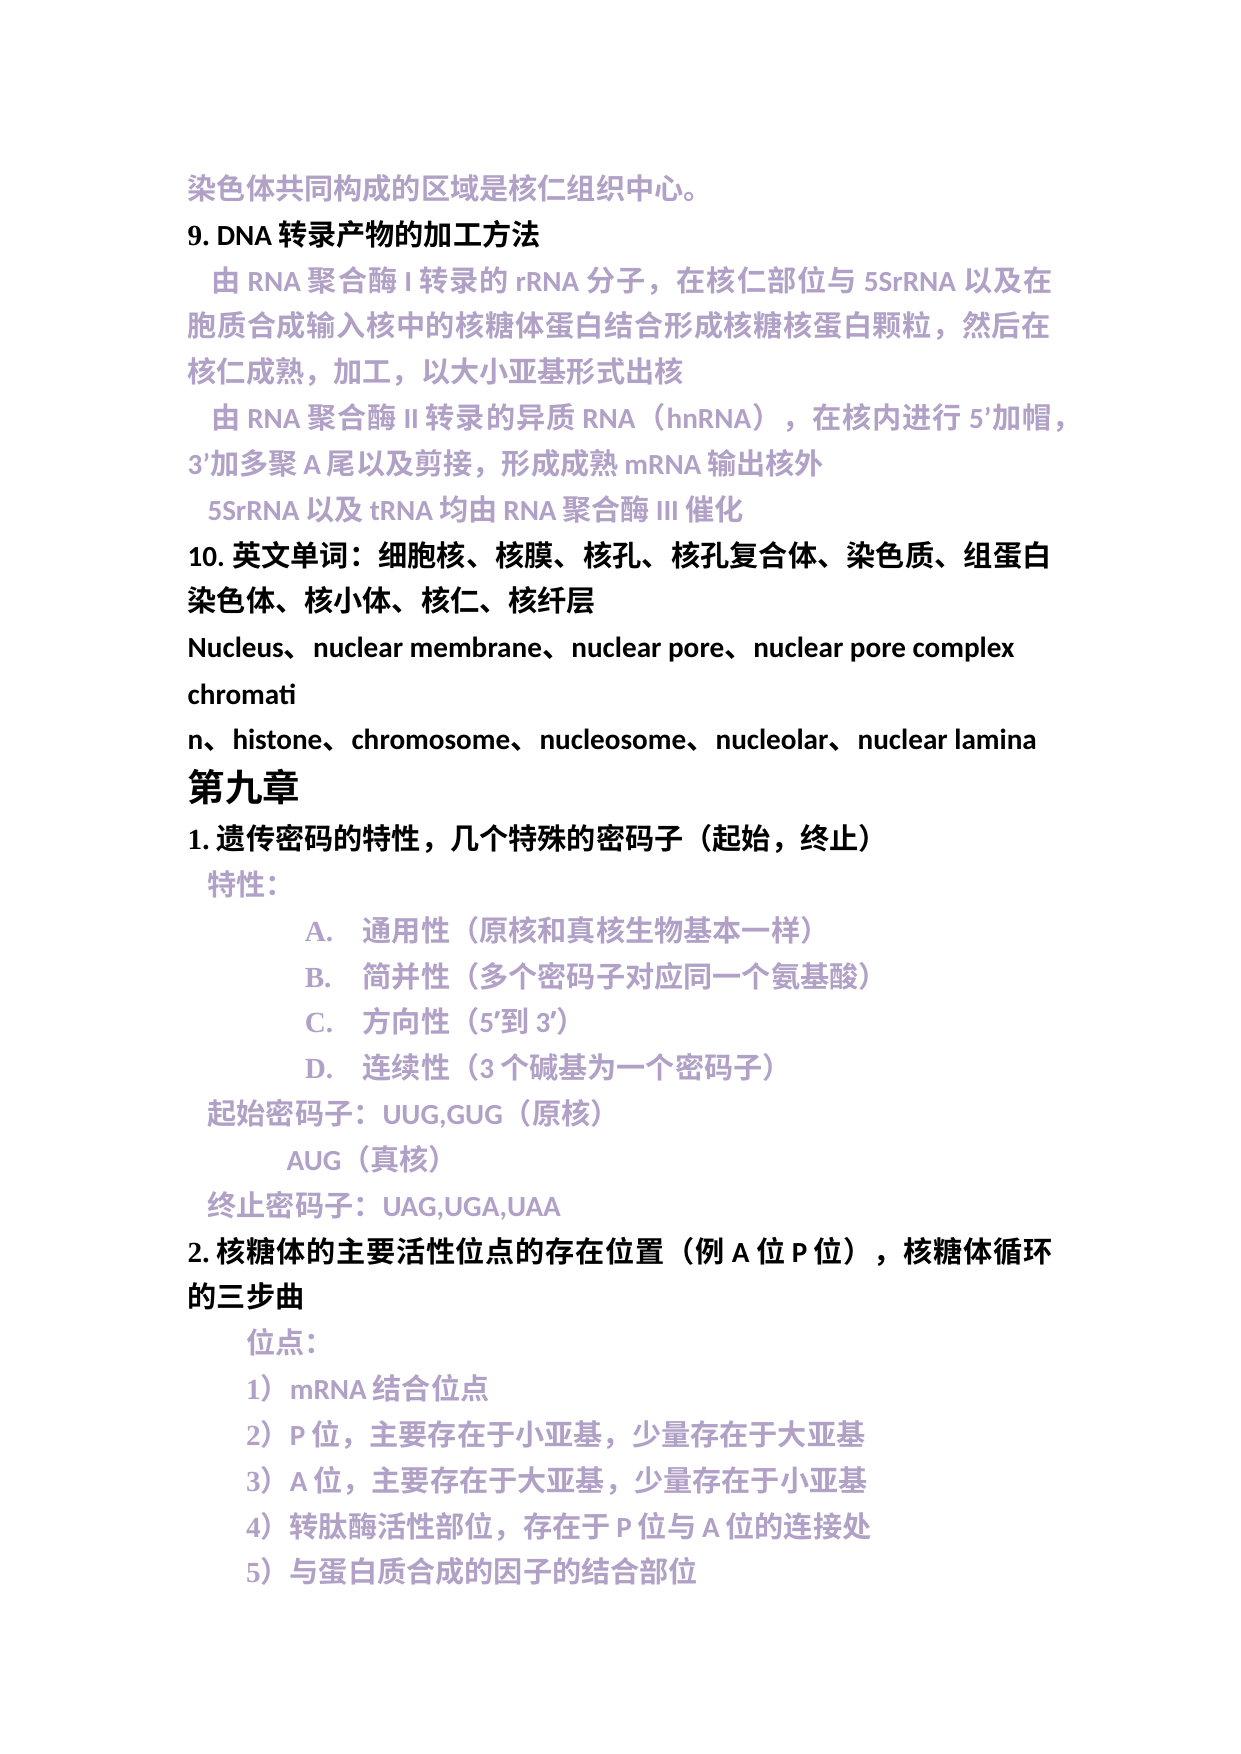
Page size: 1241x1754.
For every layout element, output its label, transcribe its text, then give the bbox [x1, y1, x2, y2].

list A位，主要存在于大亚基，少量存在于小亚基 [187, 1454, 1053, 1499]
text 5SrRNA以及tRNA均由RNA聚合酶III催化 [187, 483, 1053, 529]
list 连续性（3个碱基为一个密码子） [187, 1041, 1053, 1087]
list 遗传密码的特性，几个特殊的密码子（起始，终止） [187, 812, 1053, 858]
list 与蛋白质合成的因子的结合部位 [187, 1545, 1053, 1591]
text AUG（真核） [187, 1133, 1053, 1179]
text 由RNA聚合酶II转录的异质RNA（hnRNA），在核内进行5’加帽，3’加多聚A尾以及剪接，形成成熟mRNA输出核外 [187, 391, 1053, 483]
list 核糖体的主要活性位点的存在位置（例A位P位），核糖体循环的三步曲 [187, 1224, 1053, 1316]
text Nucleus、nuclear membrane、nuclear pore、nuclear pore complex [187, 620, 1053, 666]
list 转肽酶活性部位，存在于P位与A位的连接处 [187, 1499, 1053, 1545]
list P位，主要存在于小亚基，少量存在于大亚基 [187, 1408, 1053, 1454]
text 第九章 [187, 758, 1053, 812]
text chromatin、histone、chromosome、nucleosome、nucleolar、nuclear lamina [187, 666, 1053, 758]
text 起始密码子：UUG,GUG（原核） [187, 1087, 1053, 1133]
text 位点： [187, 1316, 1053, 1362]
list 简并性（多个密码子对应同一个氨基酸） [187, 949, 1053, 995]
list DNA转录产物的加工方法 [187, 208, 1053, 254]
text 10. 英文单词：细胞核、核膜、核孔、核孔复合体、染色质、组蛋白、染色体、核小体、核仁、核纤层 [187, 529, 1053, 620]
text 终止密码子：UAG,UGA,UAA [187, 1179, 1053, 1224]
list mRNA结合位点 [187, 1362, 1053, 1408]
list 通用性（原核和真核生物基本一样） [187, 904, 1053, 949]
list 方向性（5’到3’） [187, 995, 1053, 1041]
text 特性： [187, 858, 1053, 904]
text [187, 162, 1053, 208]
text 由RNA聚合酶I转录的rRNA分子，在核仁部位与5SrRNA以及在胞质合成输入核中的核糖体蛋白结合形成核糖核蛋白颗粒，然后在核仁成熟，加工，以大小亚基形式出核 [187, 254, 1053, 391]
